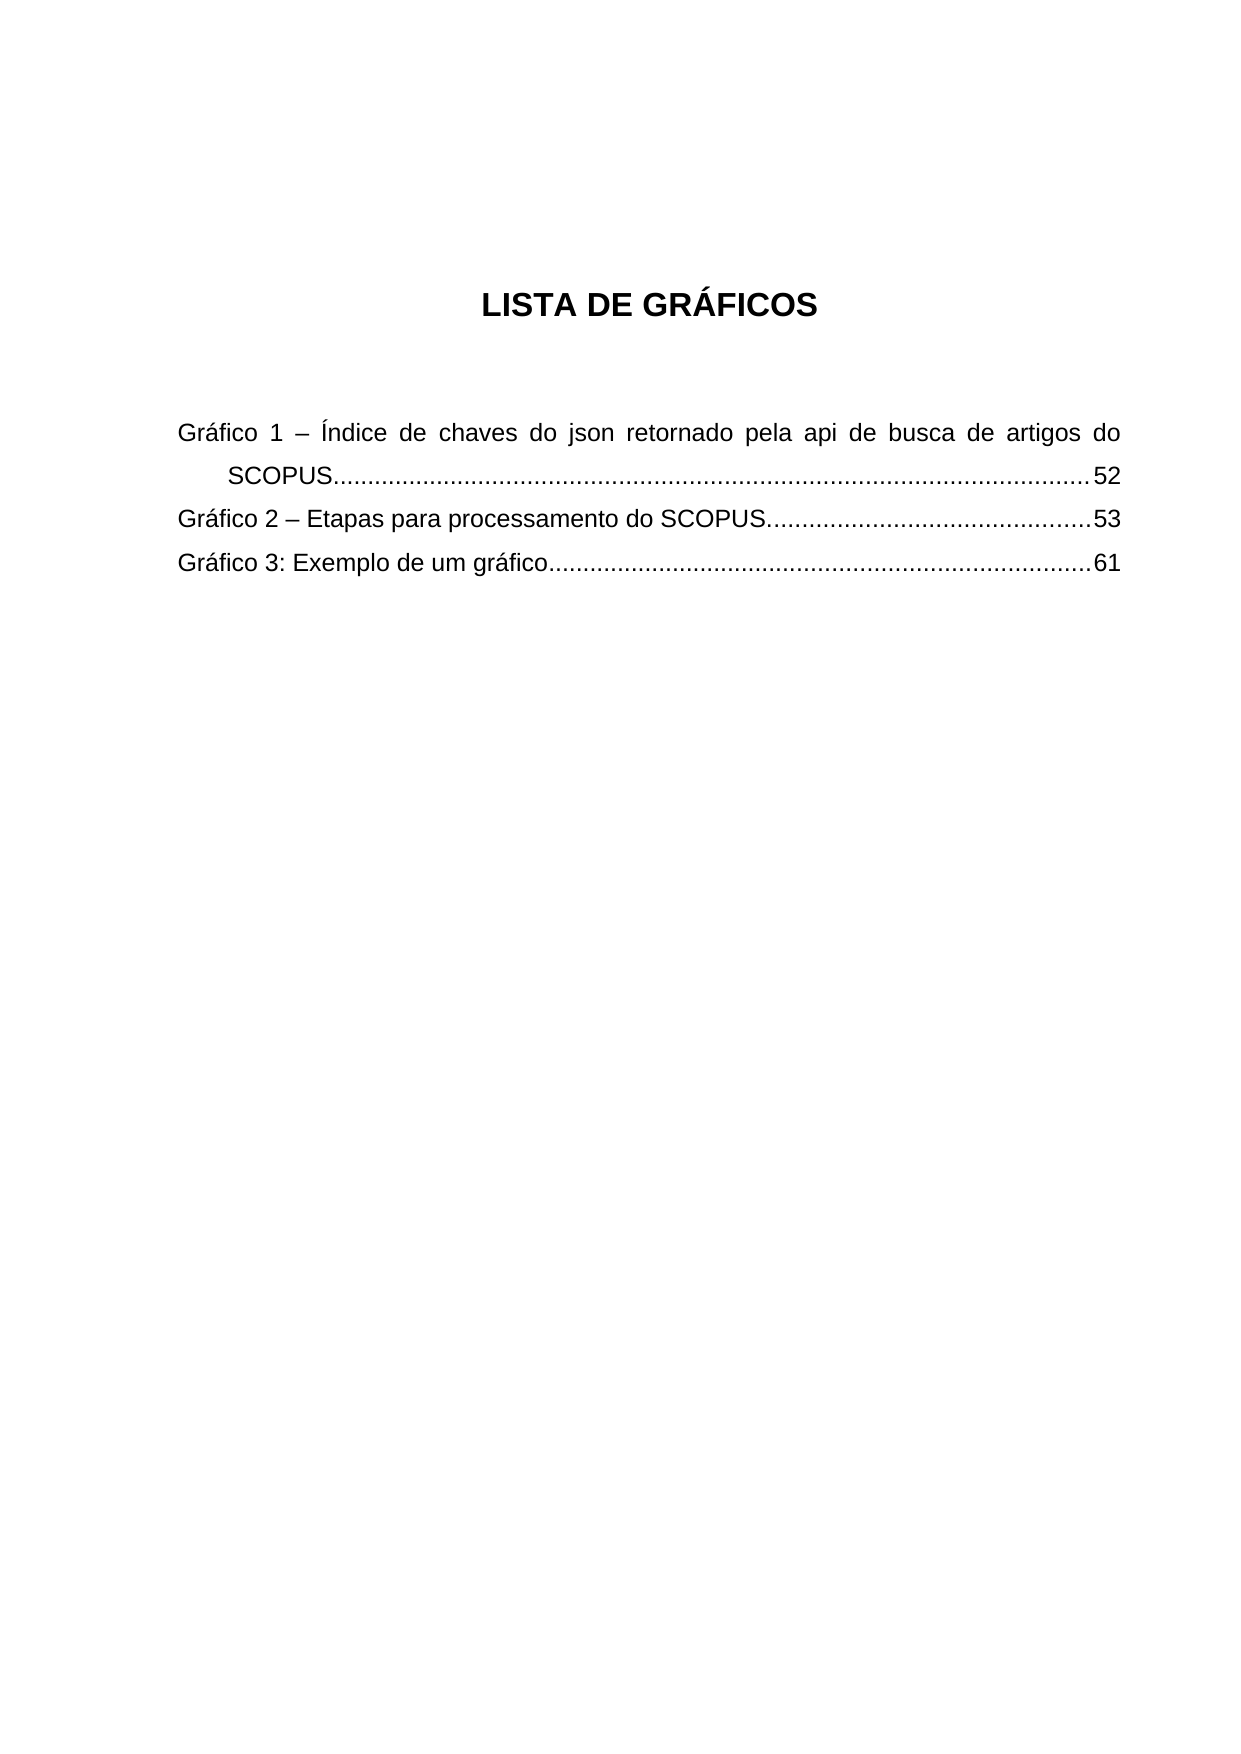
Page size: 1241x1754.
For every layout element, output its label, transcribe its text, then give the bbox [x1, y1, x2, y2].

list LISTA DE GRÁFICOS [177, 286, 1122, 324]
text Gráfico 3: Exemplo de um gráfico 61 [177, 547, 1122, 576]
text Gráfico 2 – Etapas para processamento do SCOPUS. 53 [177, 504, 1122, 533]
text Gráfico 1 – Índice de chaves do json retornado pela api de busca de artigos do SCOPUS. 52 [177, 418, 1122, 490]
